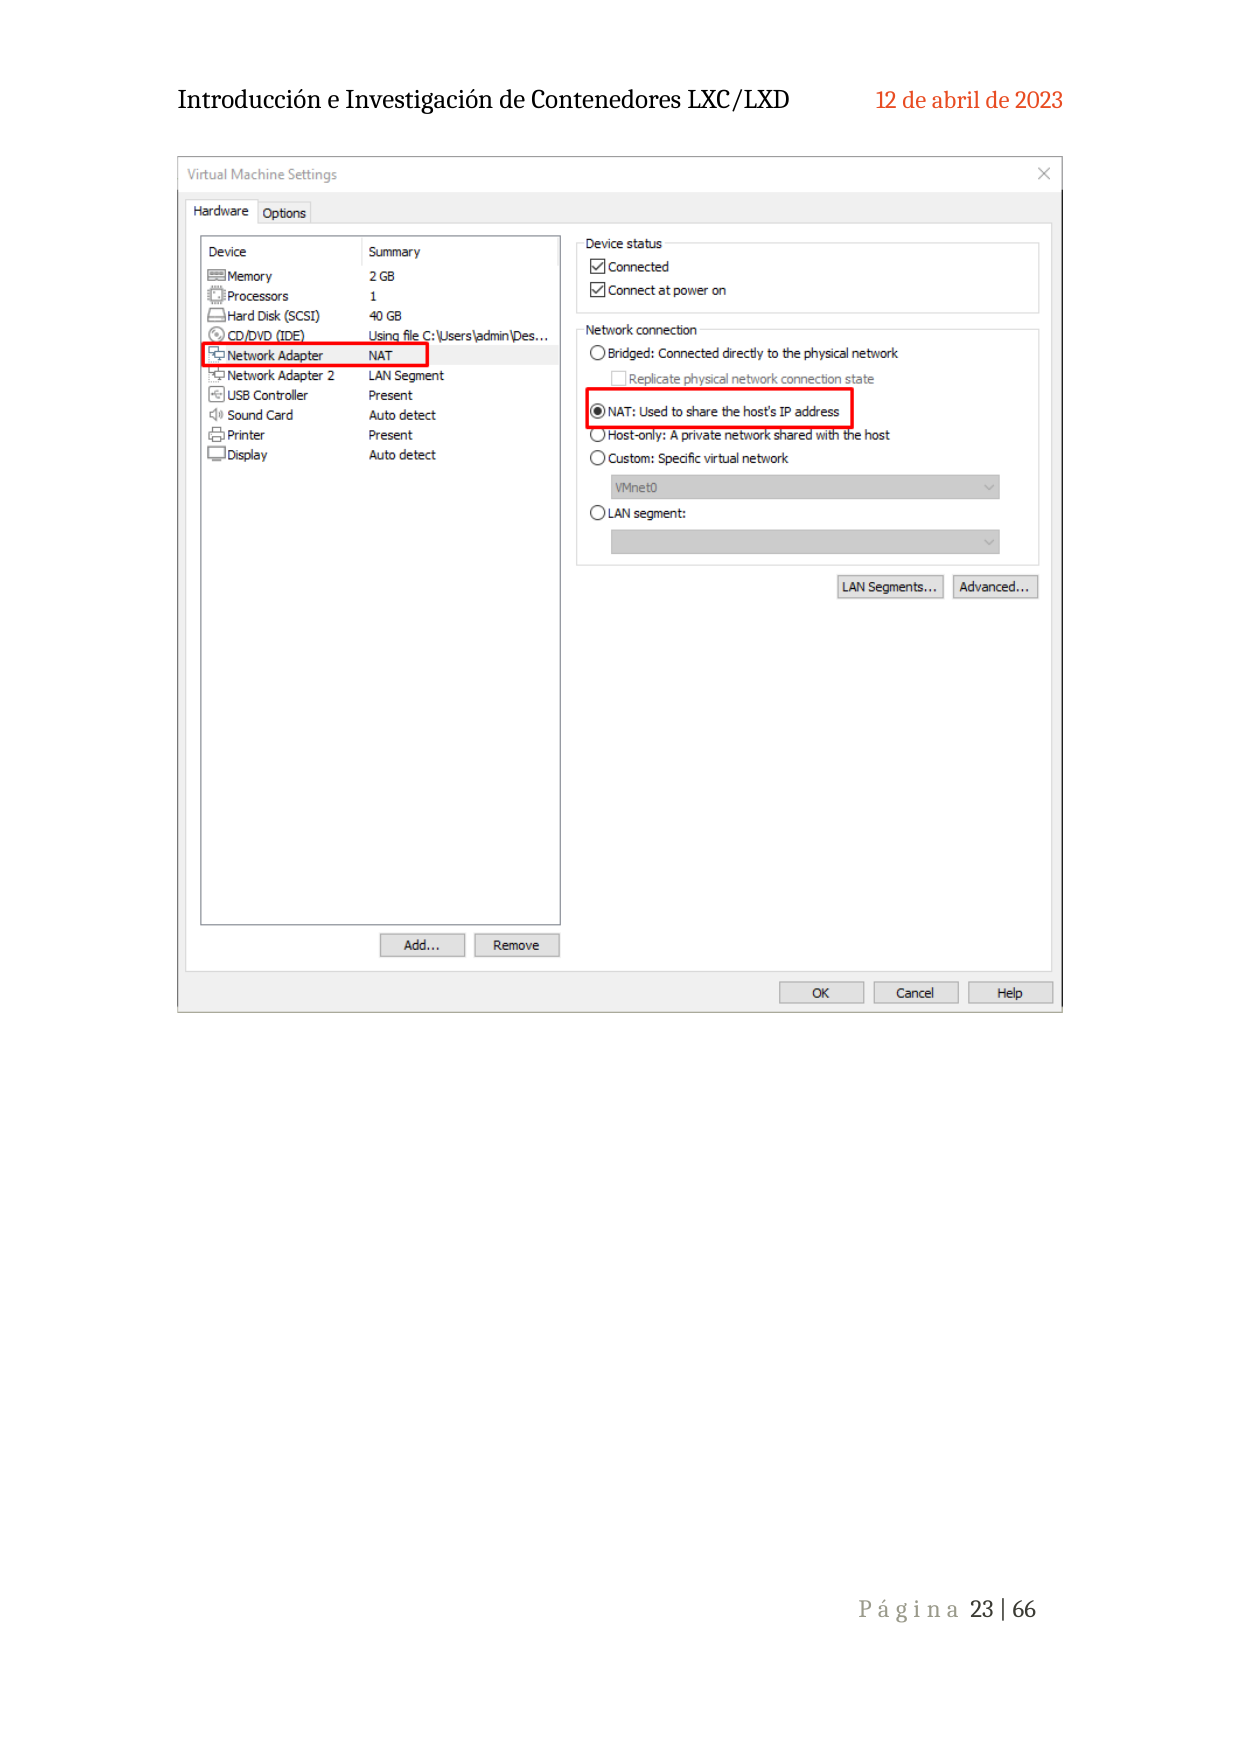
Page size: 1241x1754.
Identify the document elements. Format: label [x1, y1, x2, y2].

picture [177, 156, 1063, 1013]
